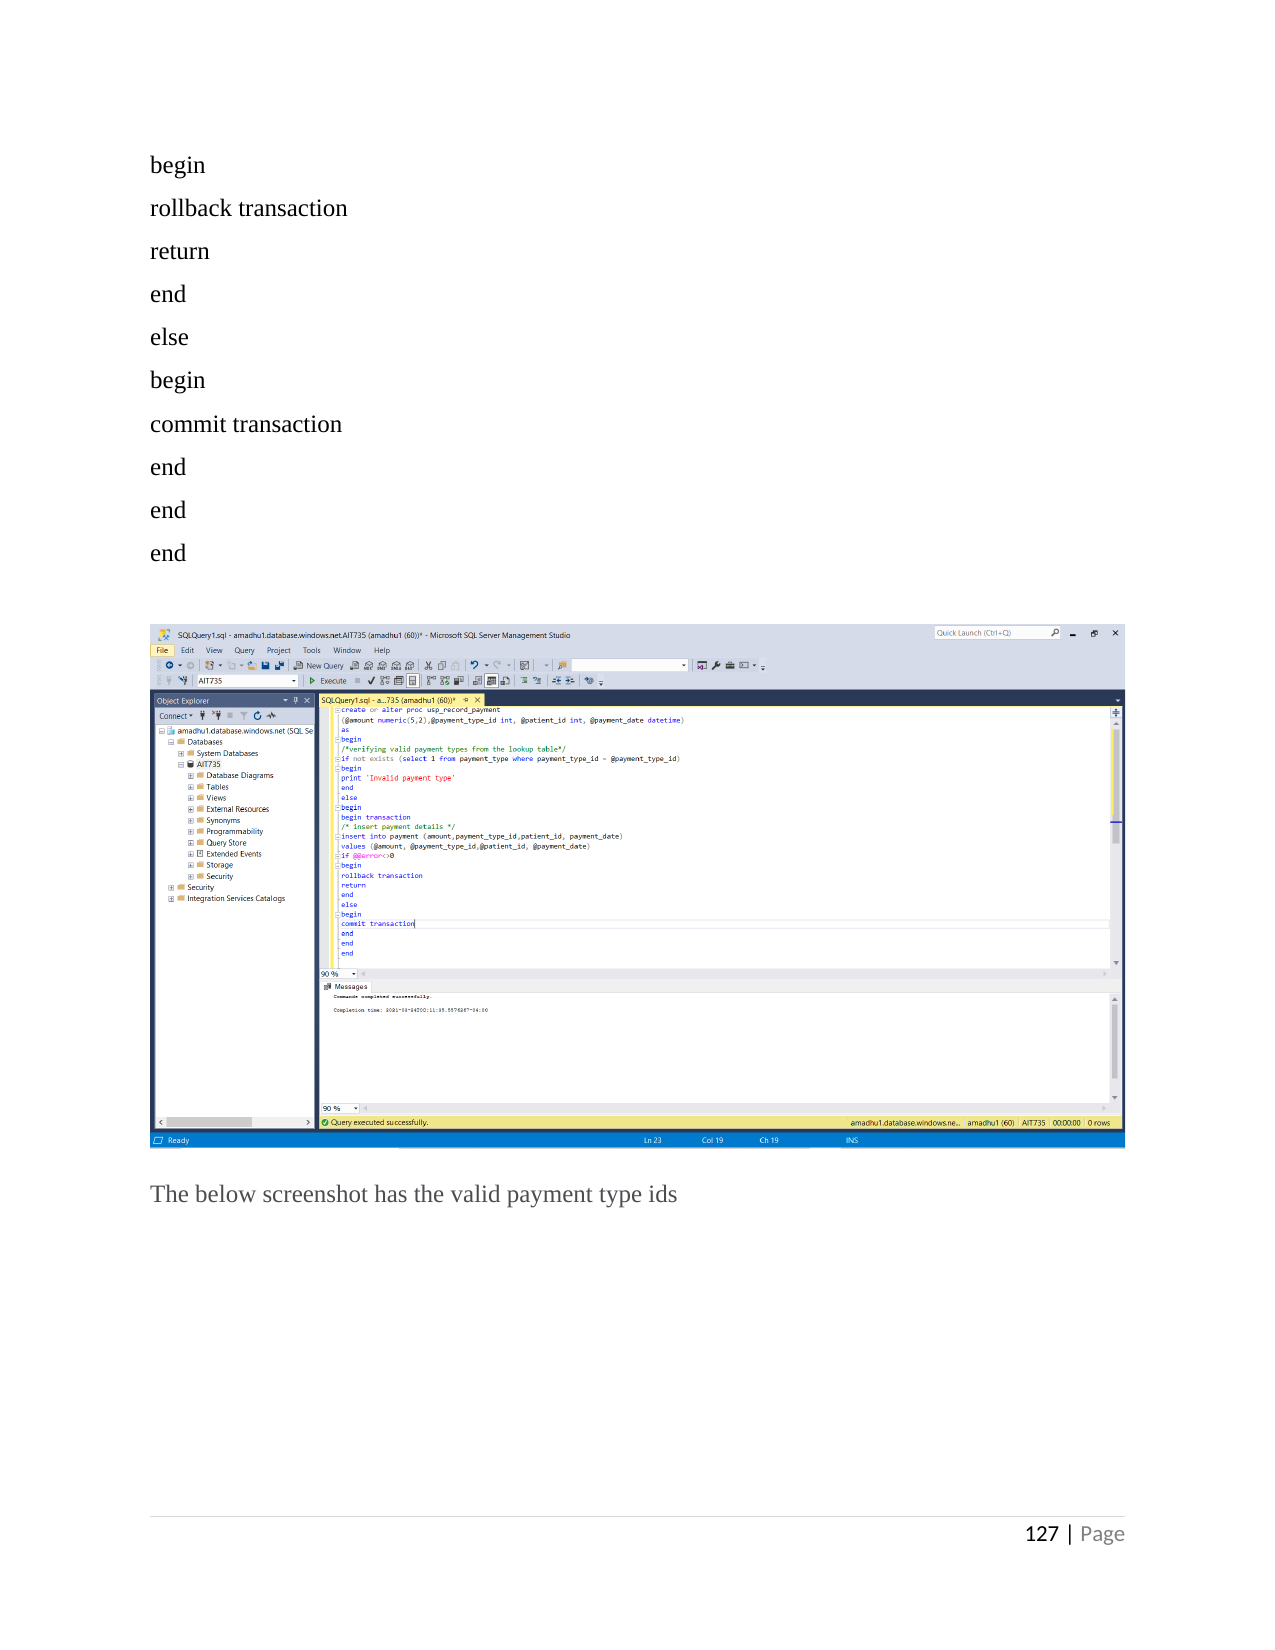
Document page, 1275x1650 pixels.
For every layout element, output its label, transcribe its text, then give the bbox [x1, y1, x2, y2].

picture [150, 624, 1125, 1149]
text end [150, 452, 1125, 481]
text end [150, 279, 1125, 308]
text The below screenshot has the valid payment type ids [150, 1179, 1125, 1208]
text commit transaction [150, 409, 1125, 437]
text begin [150, 366, 1125, 394]
text else [150, 322, 1125, 351]
text end [150, 538, 1125, 567]
text rollback transaction [150, 193, 1125, 222]
text return [150, 236, 1125, 265]
text begin [150, 150, 1125, 179]
text end [150, 495, 1125, 524]
